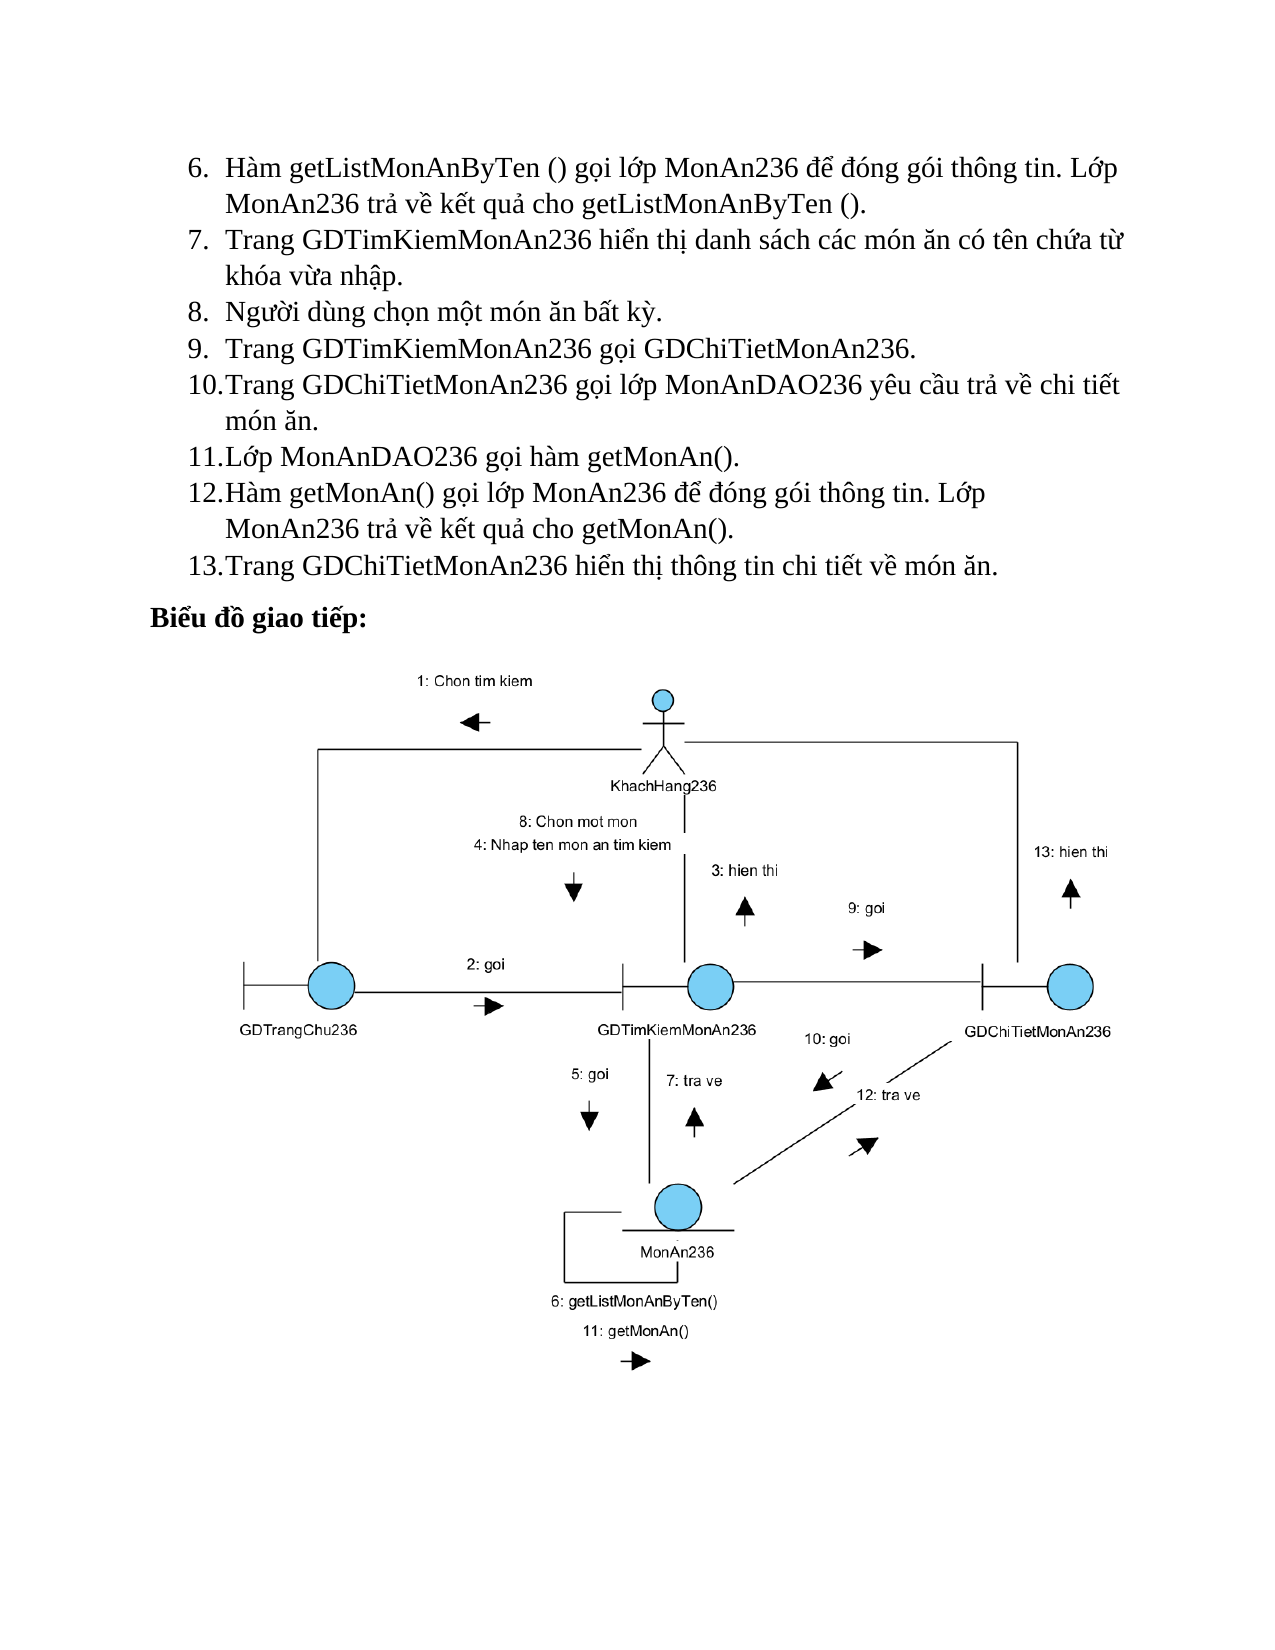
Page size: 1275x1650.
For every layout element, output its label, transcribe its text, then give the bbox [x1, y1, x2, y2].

picture [187, 653, 1163, 1375]
list Trang GDChiTietMonAn236 hiển thị thông tin chi tiết về món ăn. [187, 548, 1125, 581]
list Trang GDTimKiemMonAn236 gọi GDChiTietMonAn236. [187, 331, 1125, 364]
list Lớp MonAnDAO236 gọi hàm getMonAn(). [187, 439, 1125, 473]
list Trang GDTimKiemMonAn236 hiển thị danh sách các món ăn có tên chứa từ khóa vừa nhập. [187, 222, 1125, 292]
list Hàm getMonAn() gọi lớp MonAn236 để đóng gói thông tin. Lớp MonAn236 trả về kết quả cho getMonAn(). [187, 475, 1125, 545]
list Người dùng chọn một món ăn bất kỳ. [187, 294, 1125, 328]
list Hàm getListMonAnByTen () gọi lớp MonAn236 để đóng gói thông tin. Lớp MonAn236 trả về kết quả cho getListMonAnByTen (). [187, 150, 1125, 220]
list Trang GDChiTietMonAn236 gọi lớp MonAnDAO236 yêu cầu trả về chi tiết món ăn. [187, 367, 1125, 437]
text Biểu đồ giao tiếp: [150, 600, 1125, 634]
